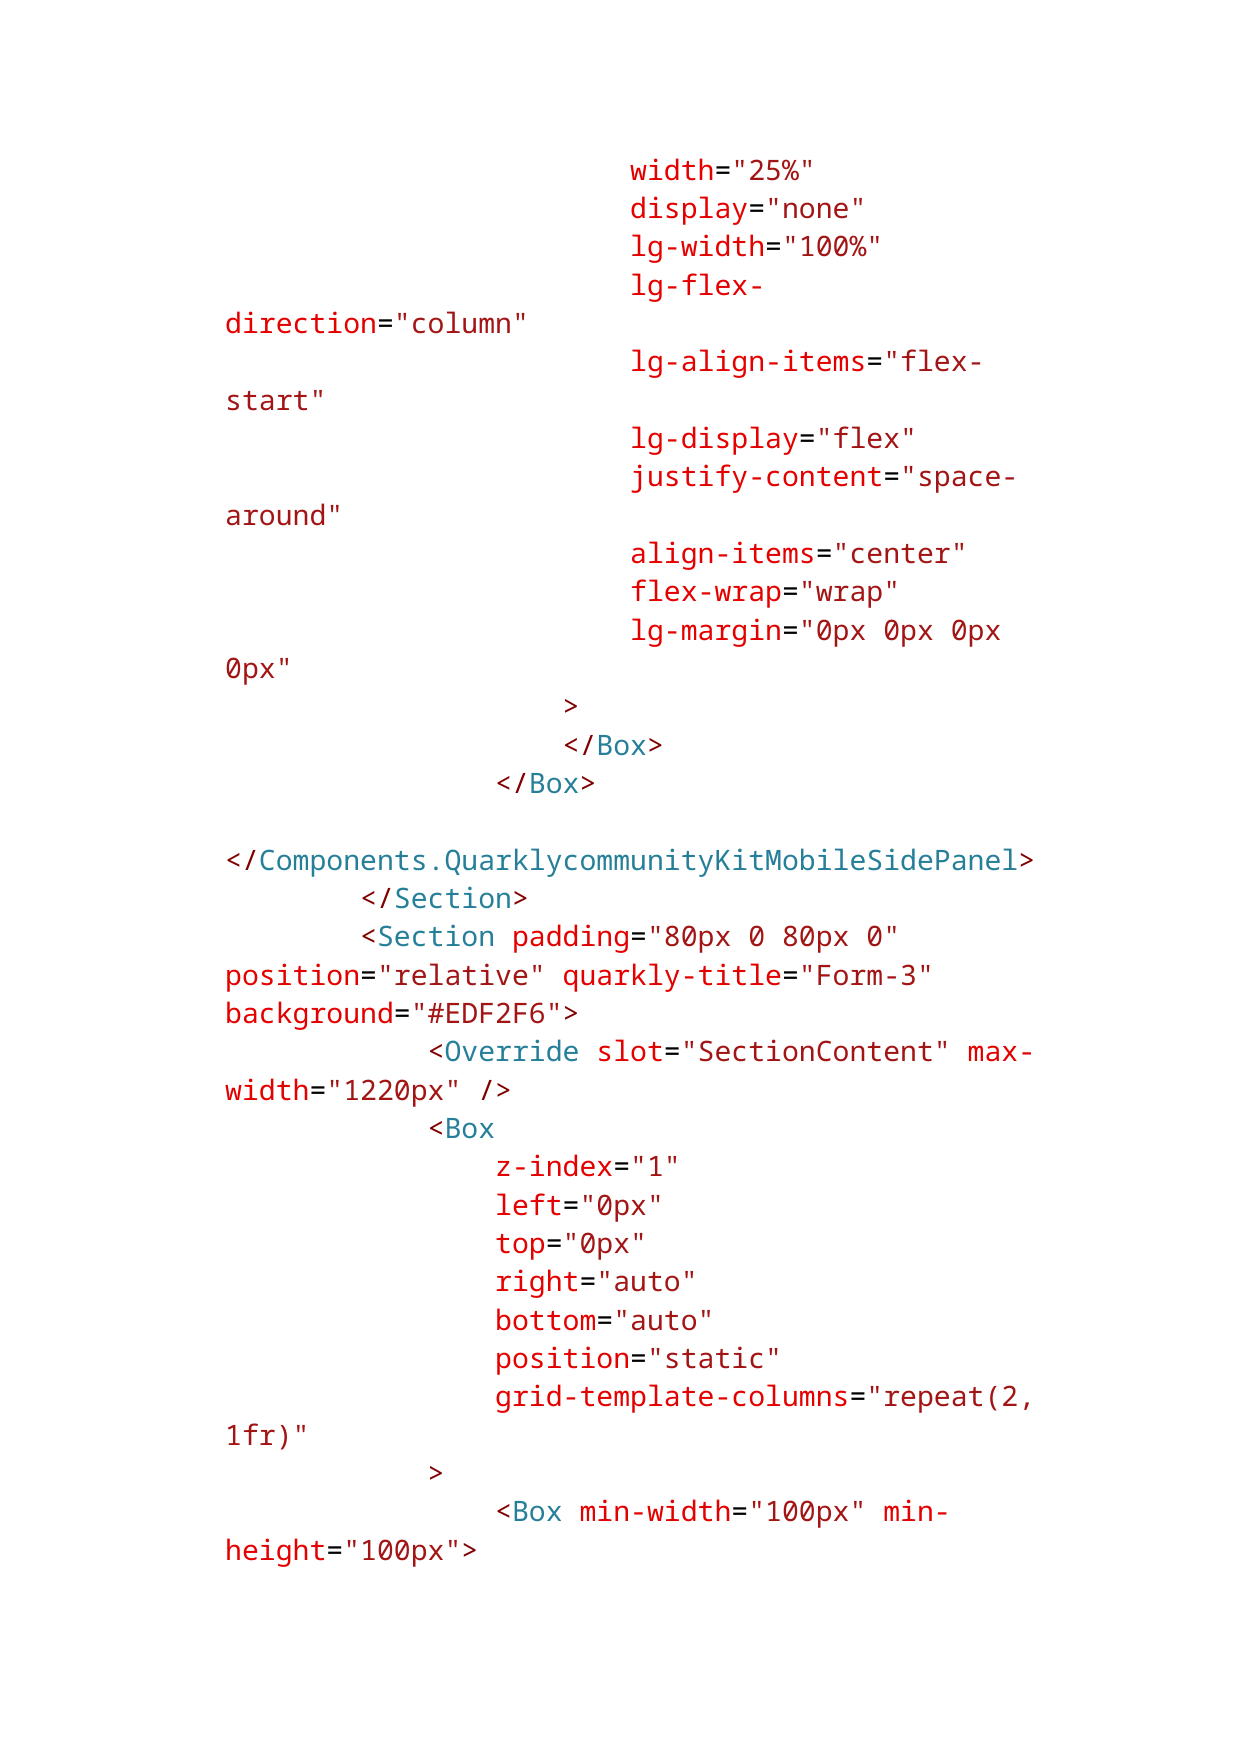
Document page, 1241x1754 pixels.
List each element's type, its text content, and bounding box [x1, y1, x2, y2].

text lg-align-items="flex-start" [225, 342, 1052, 418]
text lg-display="flex" [225, 418, 1052, 457]
text > [225, 687, 1052, 725]
text <Section padding="80px 0 80px 0" position="relative" quarkly-title="Form-3" background="#EDF2F6"> [225, 917, 1052, 1032]
text justify-content="space-around" [225, 457, 1052, 533]
text z-index="1" [225, 1147, 1052, 1185]
text > [225, 1453, 1052, 1492]
text <Override slot="SectionContent" max-width="1220px" /> [225, 1032, 1052, 1108]
text top="0px" [225, 1223, 1052, 1262]
text align-items="center" [225, 533, 1052, 572]
text <Box min-width="100px" min-height="100px"> [225, 1492, 1052, 1568]
text <Box [225, 1108, 1052, 1147]
text lg-flex-direction="column" [225, 265, 1052, 342]
text bottom="auto" [225, 1300, 1052, 1338]
text </Box> [225, 725, 1052, 763]
text flex-wrap="wrap" [225, 572, 1052, 610]
text lg-width="100%" [225, 227, 1052, 265]
text </Section> [225, 878, 1052, 917]
text right="auto" [225, 1262, 1052, 1300]
text lg-margin="0px 0px 0px 0px" [225, 610, 1052, 687]
text position="static" [225, 1338, 1052, 1377]
text </Components.QuarklycommunityKitMobileSidePanel> [225, 802, 1052, 878]
text width="25%" [225, 150, 1052, 188]
text grid-template-columns="repeat(2, 1fr)" [225, 1377, 1052, 1453]
text </Box> [225, 763, 1052, 802]
text display="none" [225, 188, 1052, 227]
text left="0px" [225, 1185, 1052, 1223]
